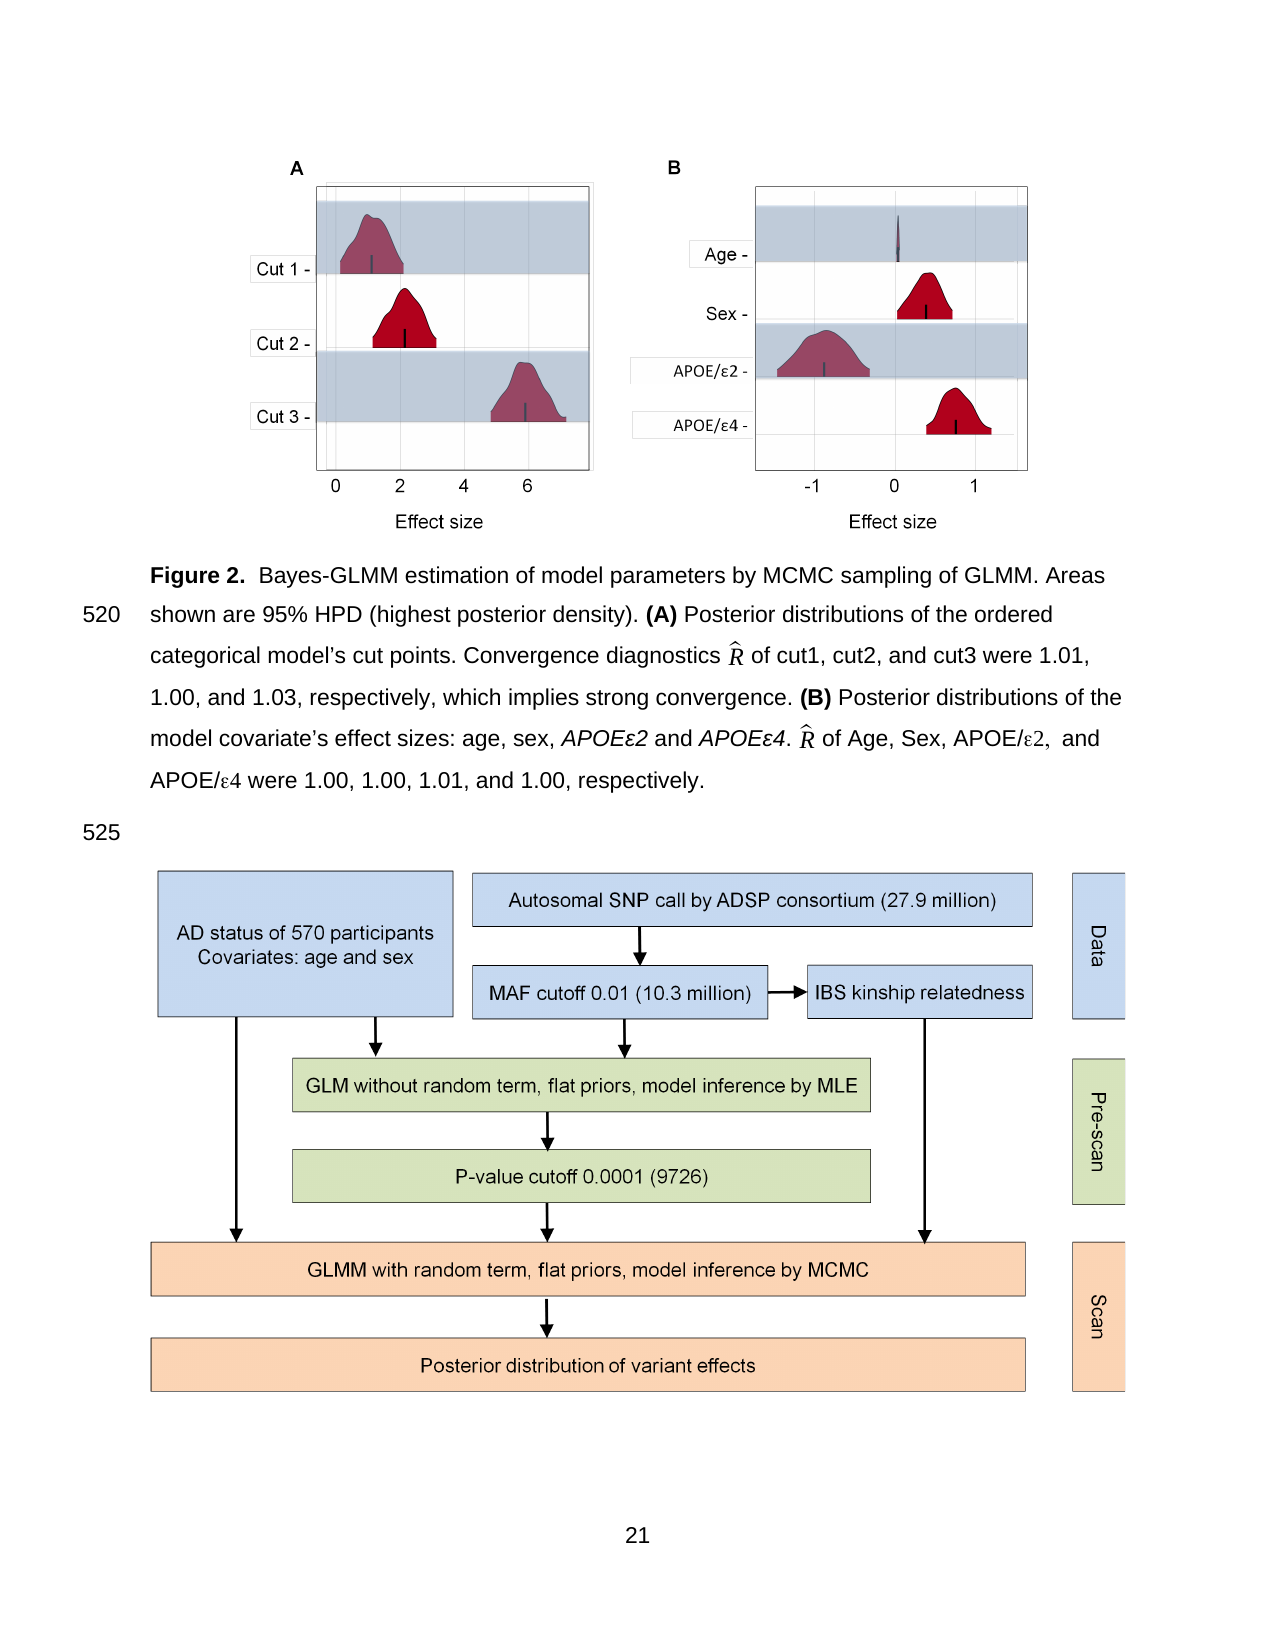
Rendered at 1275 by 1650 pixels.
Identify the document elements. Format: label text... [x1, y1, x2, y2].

picture [150, 870, 1125, 1392]
picture [246, 150, 1030, 536]
text Figure 2. Bayes-GLMM estimation of model parameters by MCMC sampling of GLMM. Areas shown are 95% HPD (highest posterior density). (A) Posterior distributions of the ordered categorical model’s cut points. Convergence diagnostics of cut1, cut2, and cut3 were 1.01, 1.00, and 1.03, respectively, which implies strong convergence. (B) Posterior distributions of the model covariate’s effect sizes: age, sex, APOEε2 and APOEε4. of Age, Sex, APOE/and APOE/ were 1.00, 1.00, 1.01, and 1.00, respectively. [150, 562, 1125, 793]
